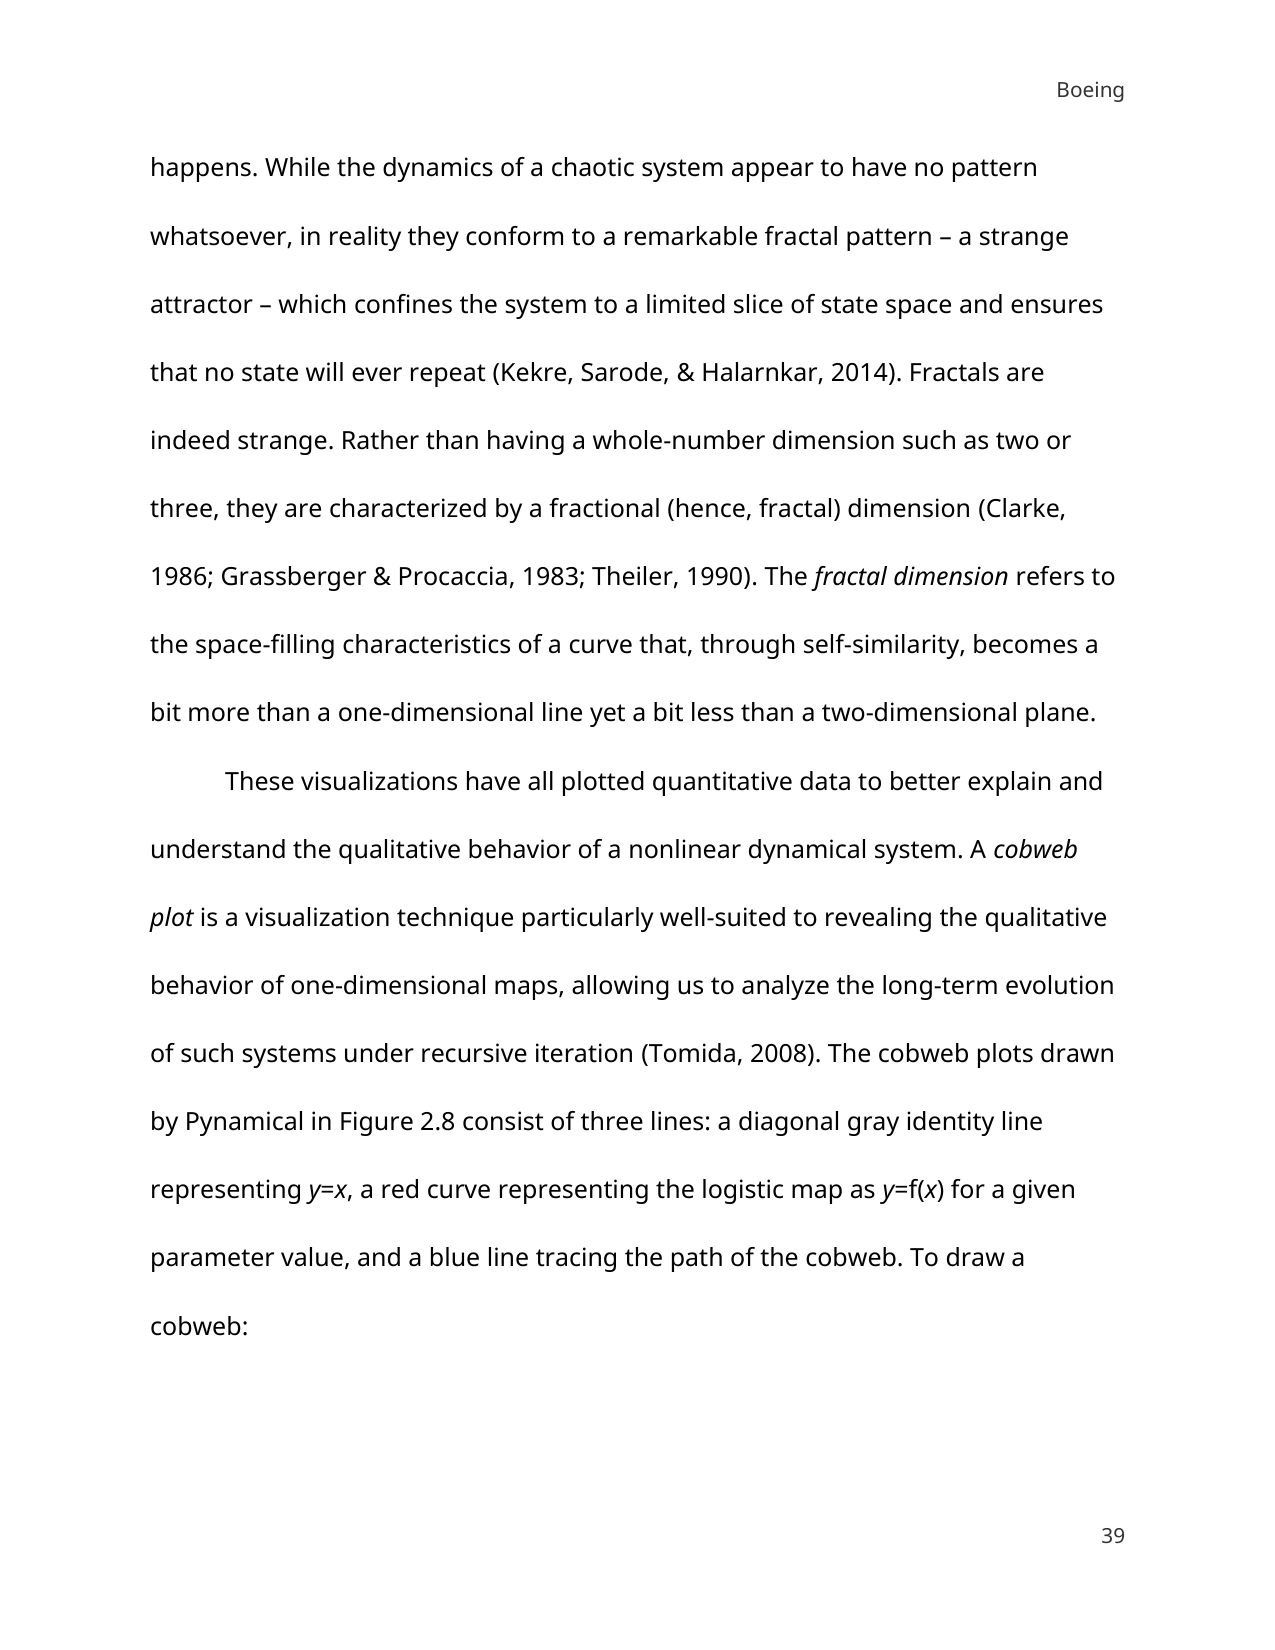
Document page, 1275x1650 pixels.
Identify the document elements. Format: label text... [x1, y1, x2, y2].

text These visualizations have all plotted quantitative data to better explain and understand the qualitative behavior of a nonlinear dynamical system. A cobweb plot is a visualization technique particularly well-suited to revealing the qualitative behavior of one-dimensional maps, allowing us to analyze the long-term evolution of such systems under recursive iteration (Tomida, 2008). The cobweb plots drawn by Pynamical in Figure 2.8 consist of three lines: a diagonal gray identity line representing y=x, a red curve representing the logistic map as y=f(x) for a given parameter value, and a blue line tracing the path of the cobweb. To draw a cobweb: [150, 763, 1125, 1342]
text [150, 150, 1125, 729]
